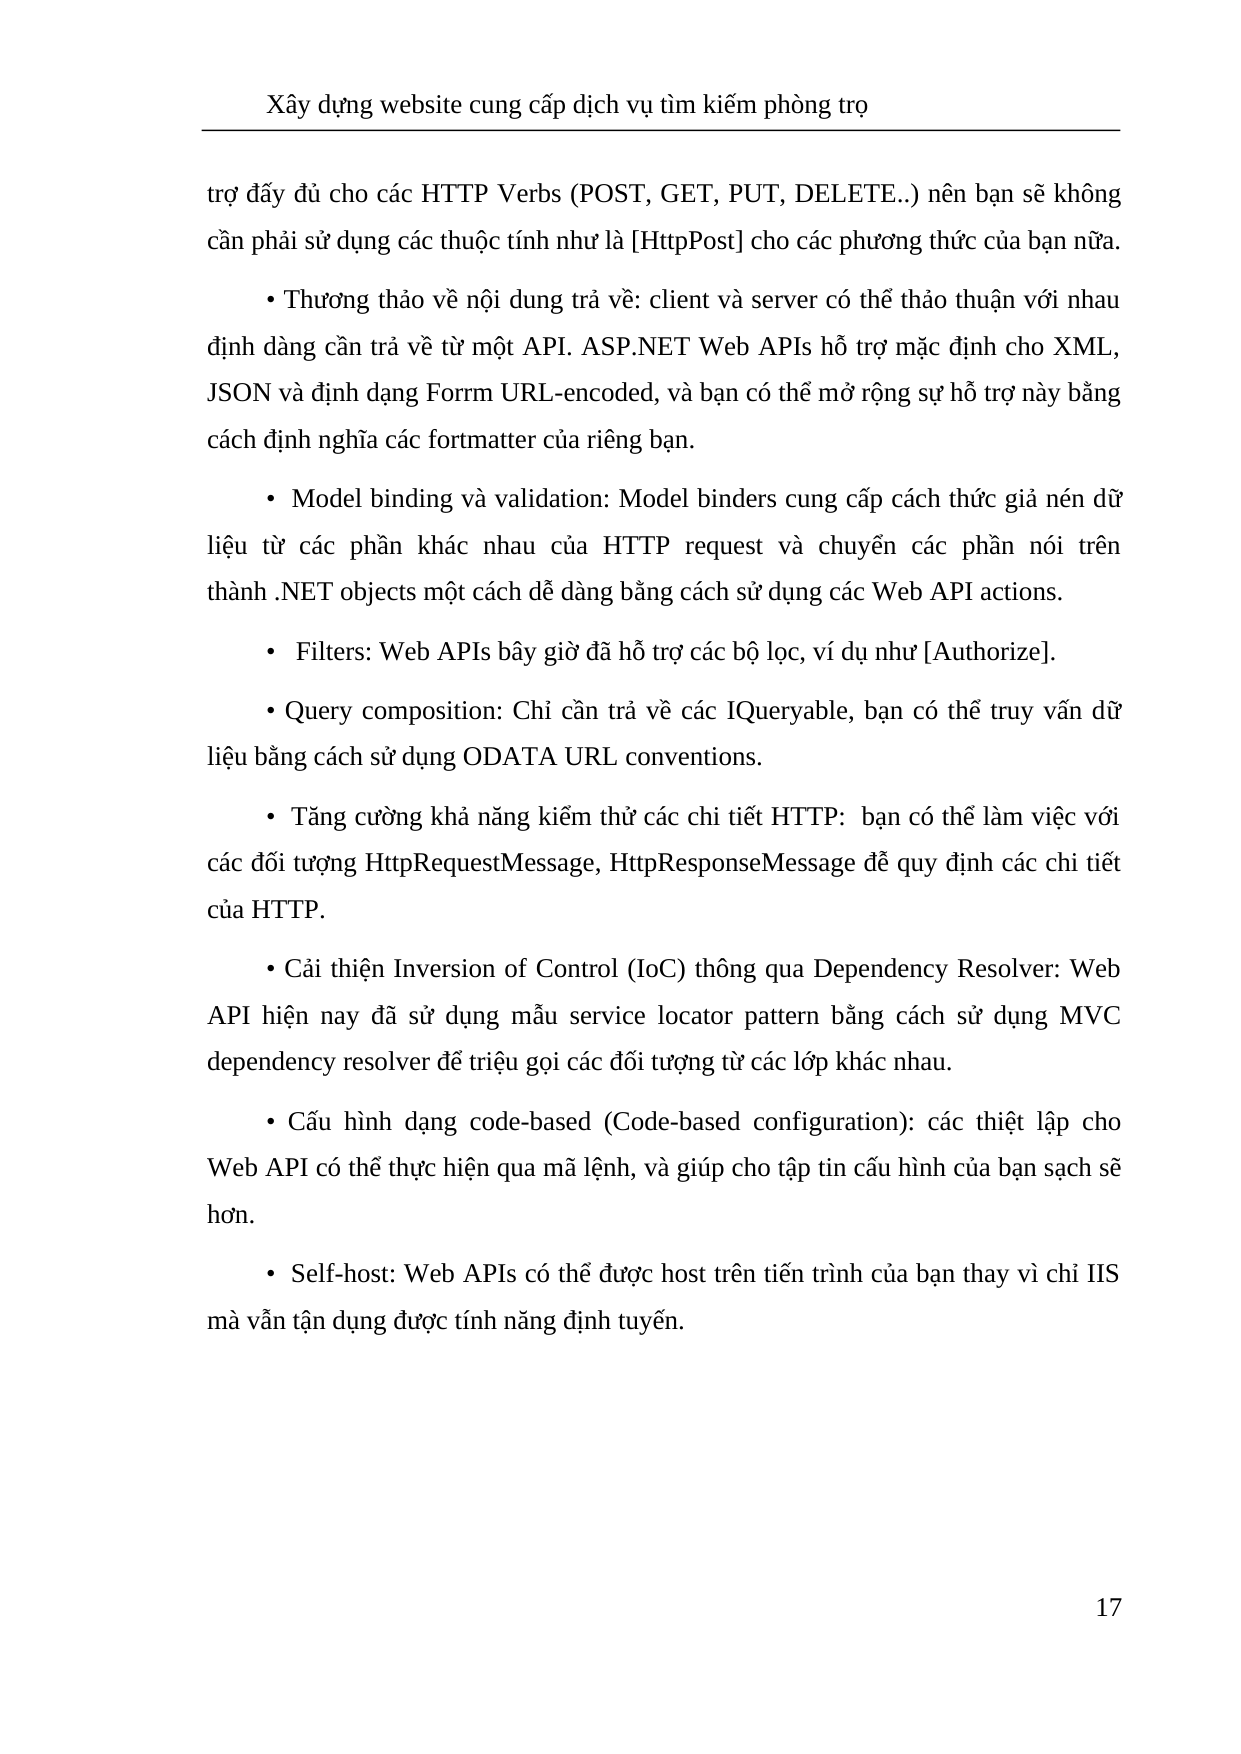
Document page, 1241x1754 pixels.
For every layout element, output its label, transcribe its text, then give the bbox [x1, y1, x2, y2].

text • Filters: Web APIs bây giờ đã hỗ trợ các bộ lọc, ví dụ như [Authorize]. [207, 635, 1122, 666]
text • Query composition: Chỉ cần trả về các IQueryable, bạn có thể truy vấn dữ liệu bằng cách sử dụng ODATA URL conventions. [207, 694, 1122, 772]
text • Thương thảo về nội dung trả về: client và server có thể thảo thuận với nhau định dàng cần trả về từ một API. ASP.NET Web APIs hỗ trợ mặc định cho XML, JSON và định dạng Forrm URL-encoded, và bạn có thể mở rộng sự hỗ trợ này bằng cách định nghĩa các fortmatter của riêng bạn. [207, 283, 1122, 454]
text • Tăng cường khả năng kiểm thử các chi tiết HTTP: bạn có thể làm việc với các đối tượng HttpRequestMessage, HttpResponseMessage đễ quy định các chi tiết của HTTP. [207, 800, 1122, 924]
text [207, 177, 1122, 255]
text • Self-host: Web APIs có thể được host trên tiến trình của bạn thay vì chỉ IIS mà vẫn tận dụng được tính năng định tuyến. [207, 1257, 1122, 1335]
text • Cải thiện Inversion of Control (IoC) thông qua Dependency Resolver: Web API hiện nay đã sử dụng mẫu service locator pattern bằng cách sử dụng MVC dependency resolver để triệu gọi các đối tượng từ các lớp khác nhau. [207, 952, 1122, 1077]
text • Cấu hình dạng code-based (Code-based configuration): các thiệt lập cho Web API có thể thực hiện qua mã lệnh, và giúp cho tập tin cấu hình của bạn sạch sẽ hơn. [207, 1105, 1122, 1229]
text • Model binding và validation: Model binders cung cấp cách thức giả nén dữ liệu từ các phần khác nhau của HTTP request và chuyển các phần nói trên thành .NET objects một cách dễ dàng bằng cách sử dụng các Web API actions. [207, 482, 1122, 607]
